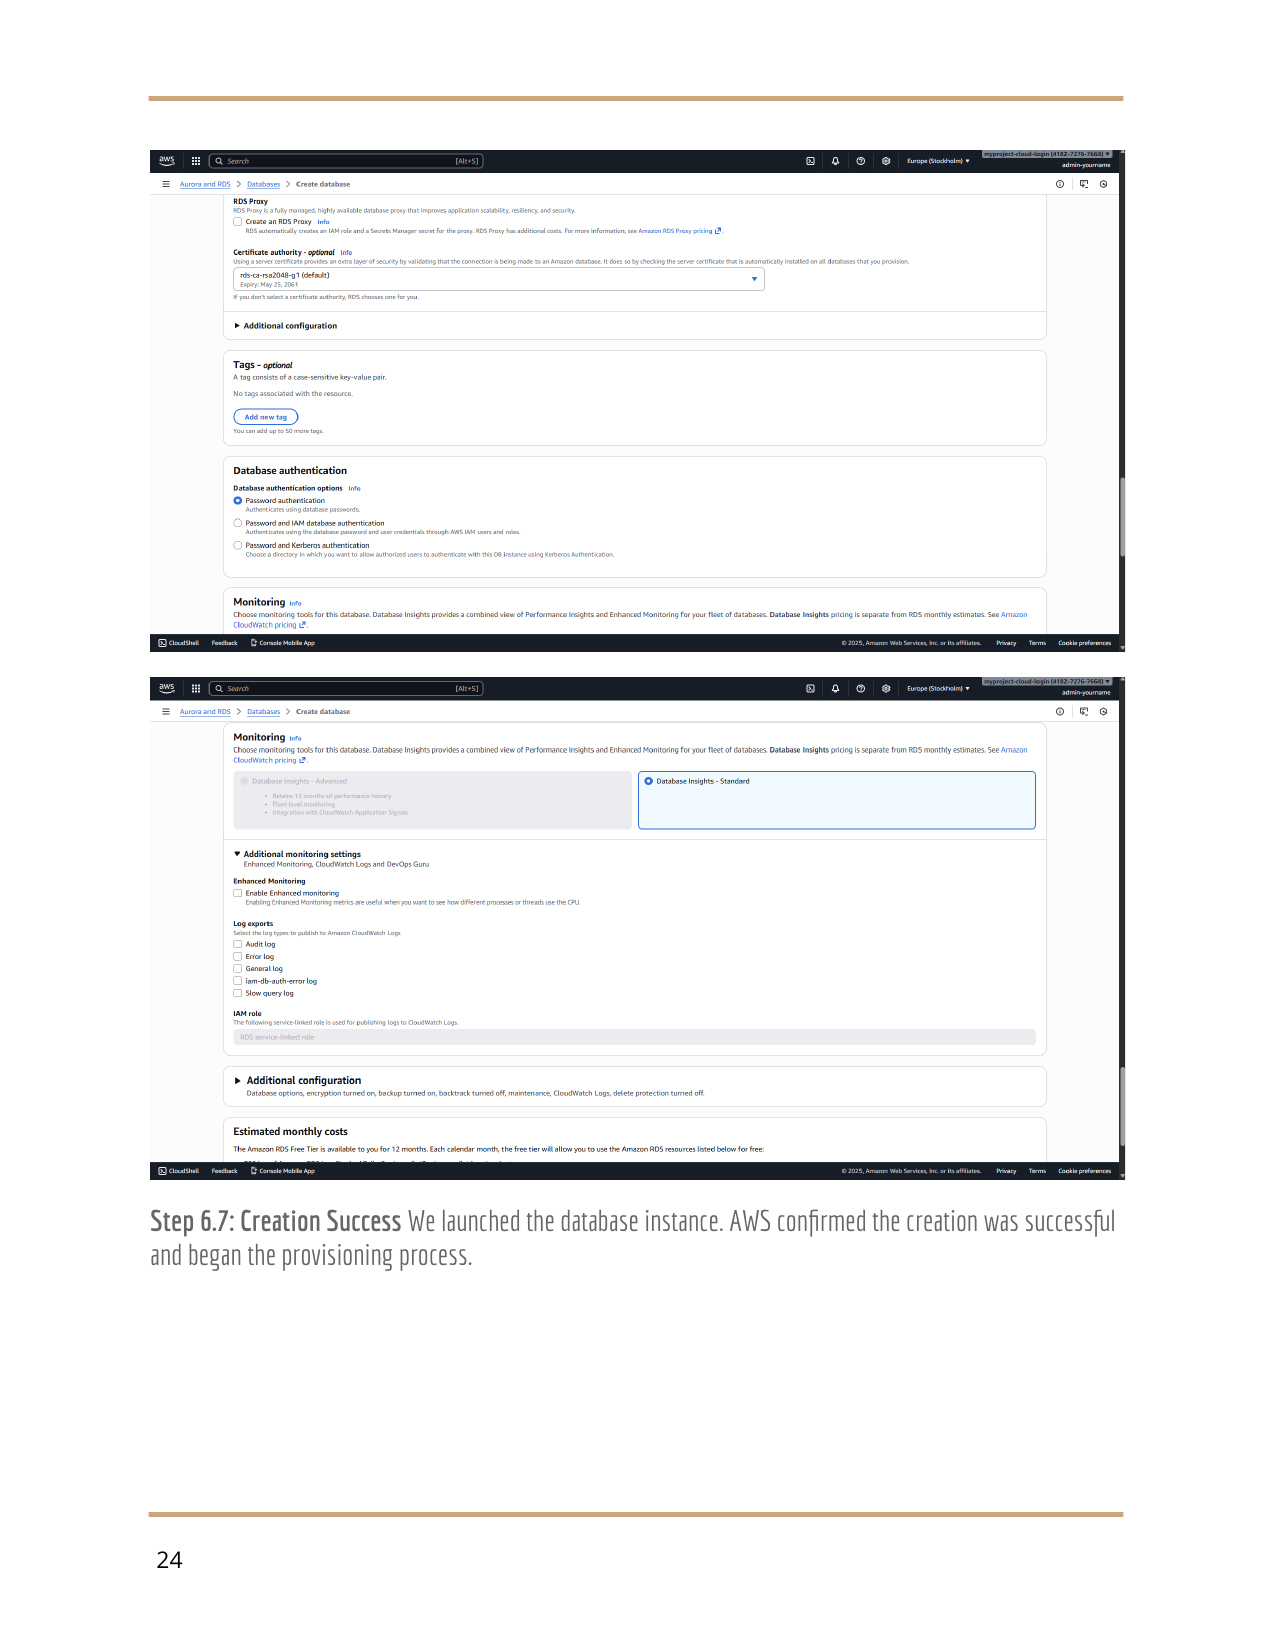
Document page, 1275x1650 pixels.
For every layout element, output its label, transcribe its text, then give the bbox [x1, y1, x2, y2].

picture [150, 150, 1125, 652]
text Step 6.7: Creation Success We launched the database instance. AWS confirmed the creation was successful and began the provisioning process. [150, 1204, 1125, 1271]
picture [150, 677, 1125, 1180]
picture [148, 1512, 1124, 1517]
picture [148, 96, 1124, 101]
